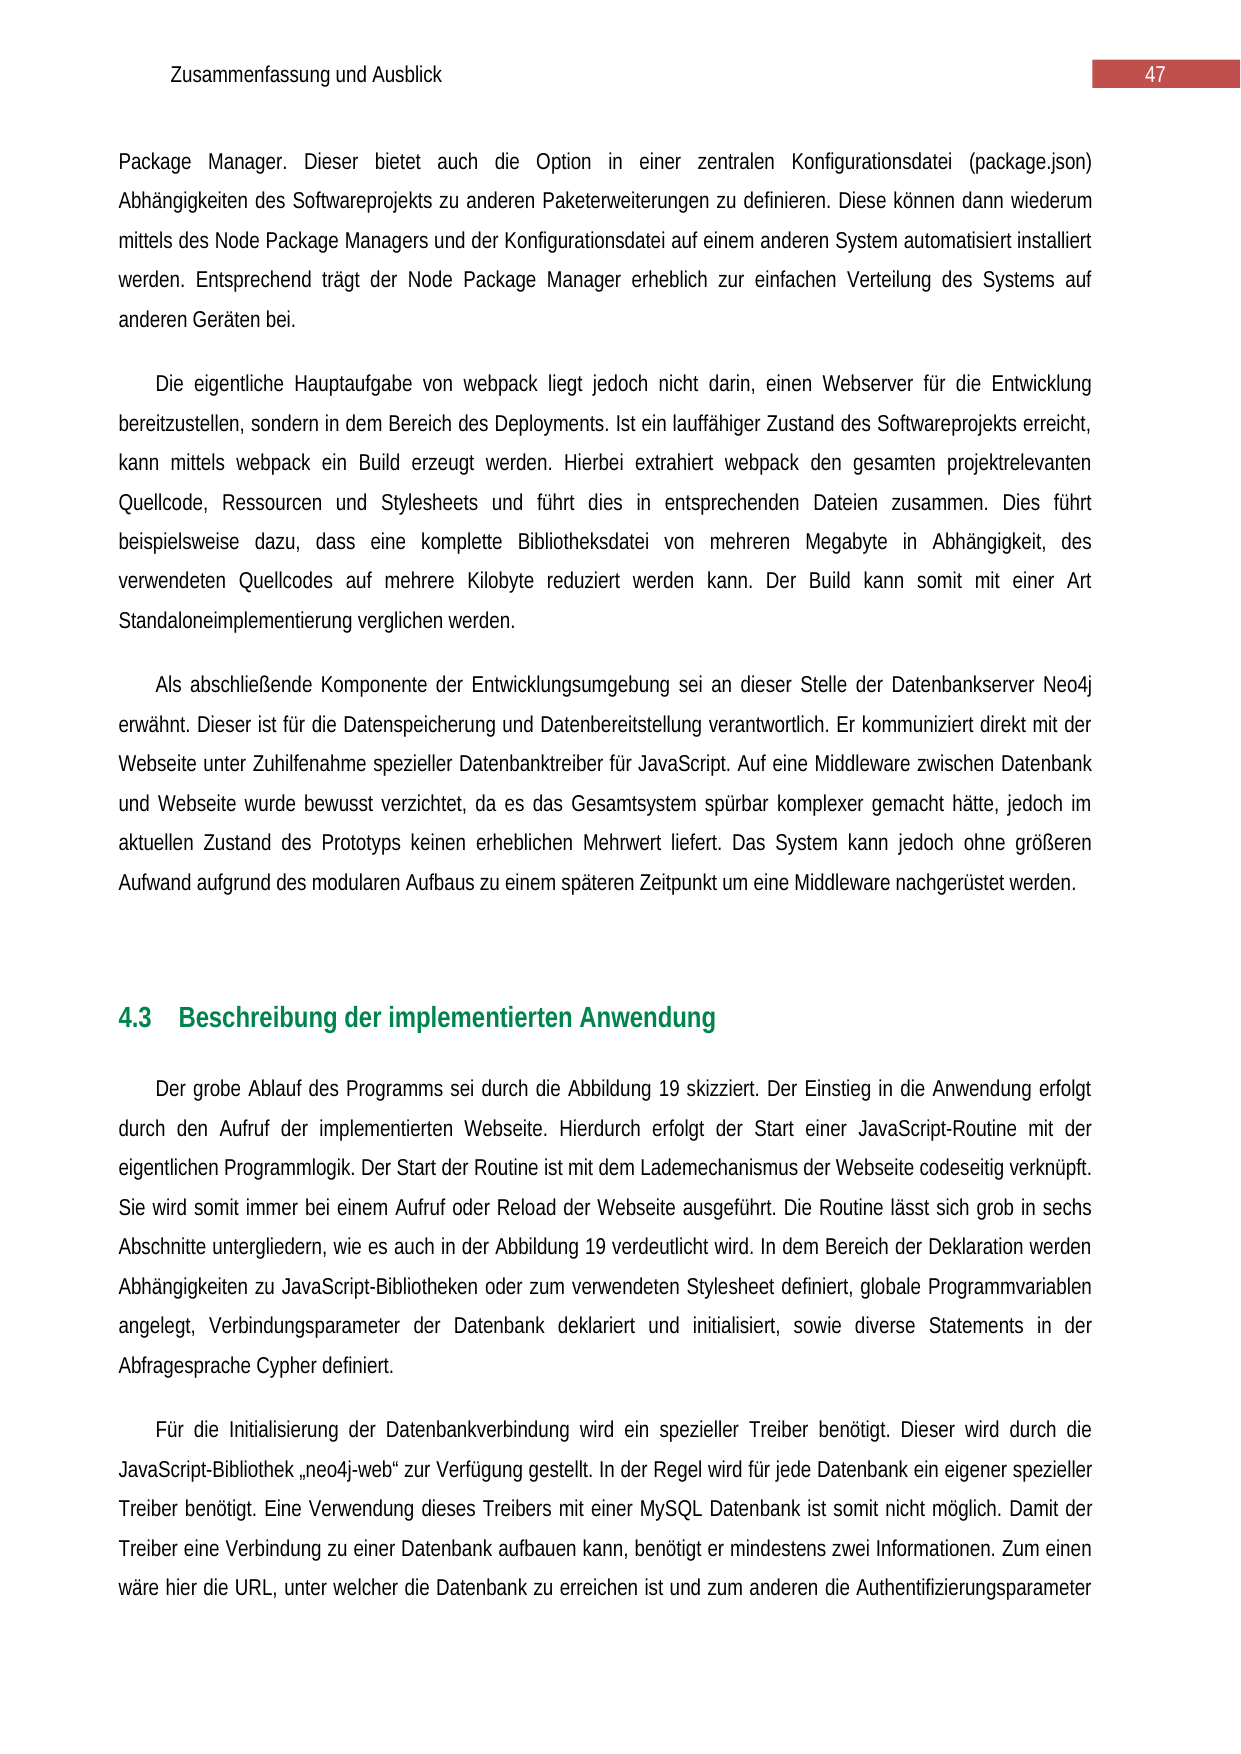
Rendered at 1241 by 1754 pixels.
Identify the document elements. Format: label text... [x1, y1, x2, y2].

text Als abschließende Komponente der Entwicklungsumgebung sei an dieser Stelle der Datenbankserver Neo4j erwähnt. Dieser ist für die Datenspeicherung und Datenbereitstellung verantwortlich. Er kommuniziert direkt mit der Webseite unter Zuhilfenahme spezieller Datenbanktreiber für JavaScript. Auf eine Middleware zwischen Datenbank und Webseite wurde bewusst verzichtet, da es das Gesamtsystem spürbar komplexer gemacht hätte, jedoch im aktuellen Zustand des Prototyps keinen erheblichen Mehrwert liefert. Das System kann jedoch ohne größeren Aufwand aufgrund des modularen Aufbaus zu einem späteren Zeitpunkt um eine Middleware nachgerüstet werden. [118, 671, 1092, 895]
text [118, 148, 1092, 332]
subtitle Beschreibung der implementierten Anwendung [118, 1000, 1092, 1033]
text Die eigentliche Hauptaufgabe von webpack liegt jedoch nicht darin, einen Webserver für die Entwicklung bereitzustellen, sondern in dem Bereich des Deployments. Ist ein lauffähiger Zustand des Softwareprojekts erreicht, kann mittels webpack ein Build erzeugt werden. Hierbei extrahiert webpack den gesamten projektrelevanten Quellcode, Ressourcen und Stylesheets und führt dies in entsprechenden Dateien zusammen. Dies führt beispielsweise dazu, dass eine komplette Bibliotheksdatei von mehreren Megabyte in Abhängigkeit, des verwendeten Quellcodes auf mehrere Kilobyte reduziert werden kann. Der Build kann somit mit einer Art Standaloneimplementierung verglichen werden. [118, 370, 1092, 633]
text Der grobe Ablauf des Programms sei durch die Abbildung 19 skizziert. Der Einstieg in die Anwendung erfolgt durch den Aufruf der implementierten Webseite. Hierdurch erfolgt der Start einer JavaScript-Routine mit der eigentlichen Programmlogik. Der Start der Routine ist mit dem Lademechanismus der Webseite codeseitig verknüpft. Sie wird somit immer bei einem Aufruf oder Reload der Webseite ausgeführt. Die Routine lässt sich grob in sechs Abschnitte untergliedern, wie es auch in der Abbildung 19 verdeutlicht wird. In dem Bereich der Deklaration werden Abhängigkeiten zu JavaScript-Bibliotheken oder zum verwendeten Stylesheet definiert, globale Programmvariablen angelegt, Verbindungsparameter der Datenbank deklariert und initialisiert, sowie diverse Statements in der Abfragesprache Cypher definiert. [118, 1075, 1092, 1378]
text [118, 1416, 1092, 1600]
